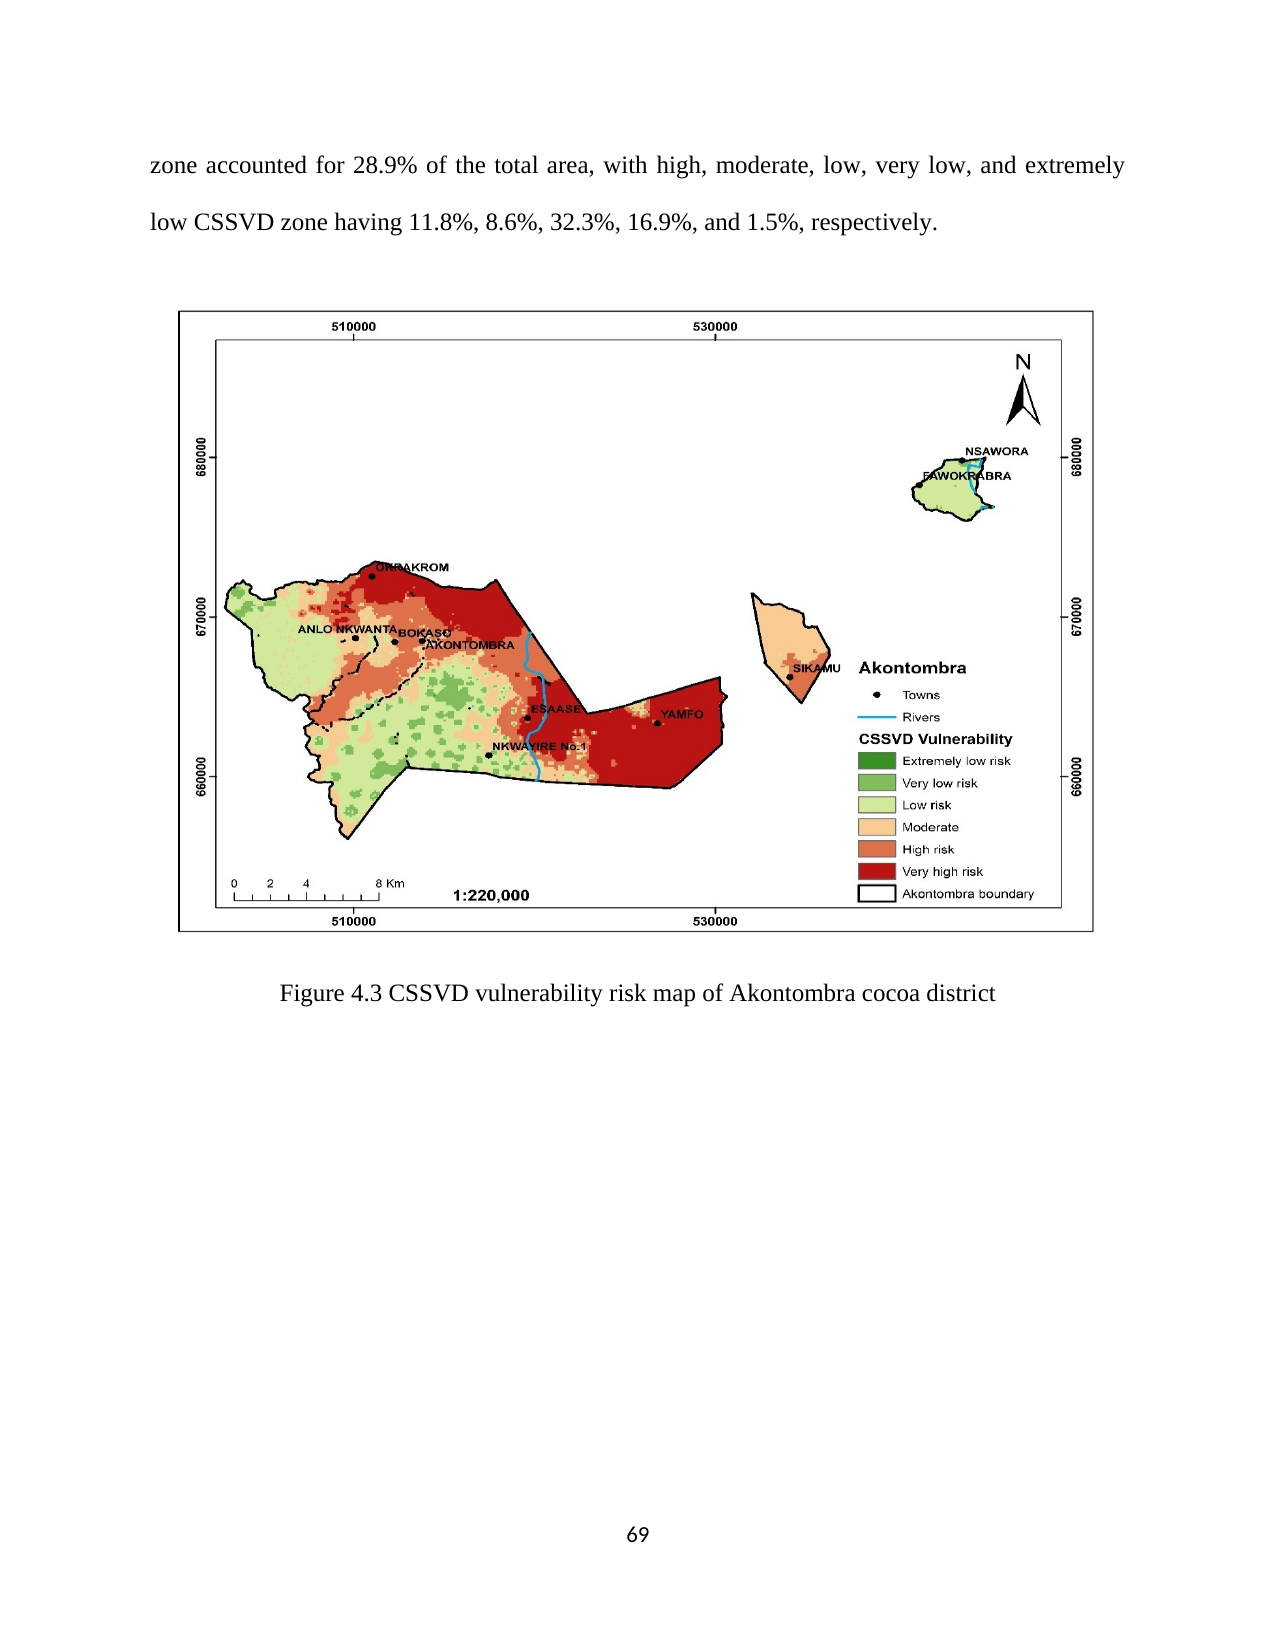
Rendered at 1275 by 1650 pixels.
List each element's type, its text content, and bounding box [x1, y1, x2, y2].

picture [150, 285, 1124, 950]
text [150, 150, 1125, 236]
text Figure 4.3 CSSVD vulnerability risk map of Akontombra cocoa district [150, 978, 1125, 1006]
